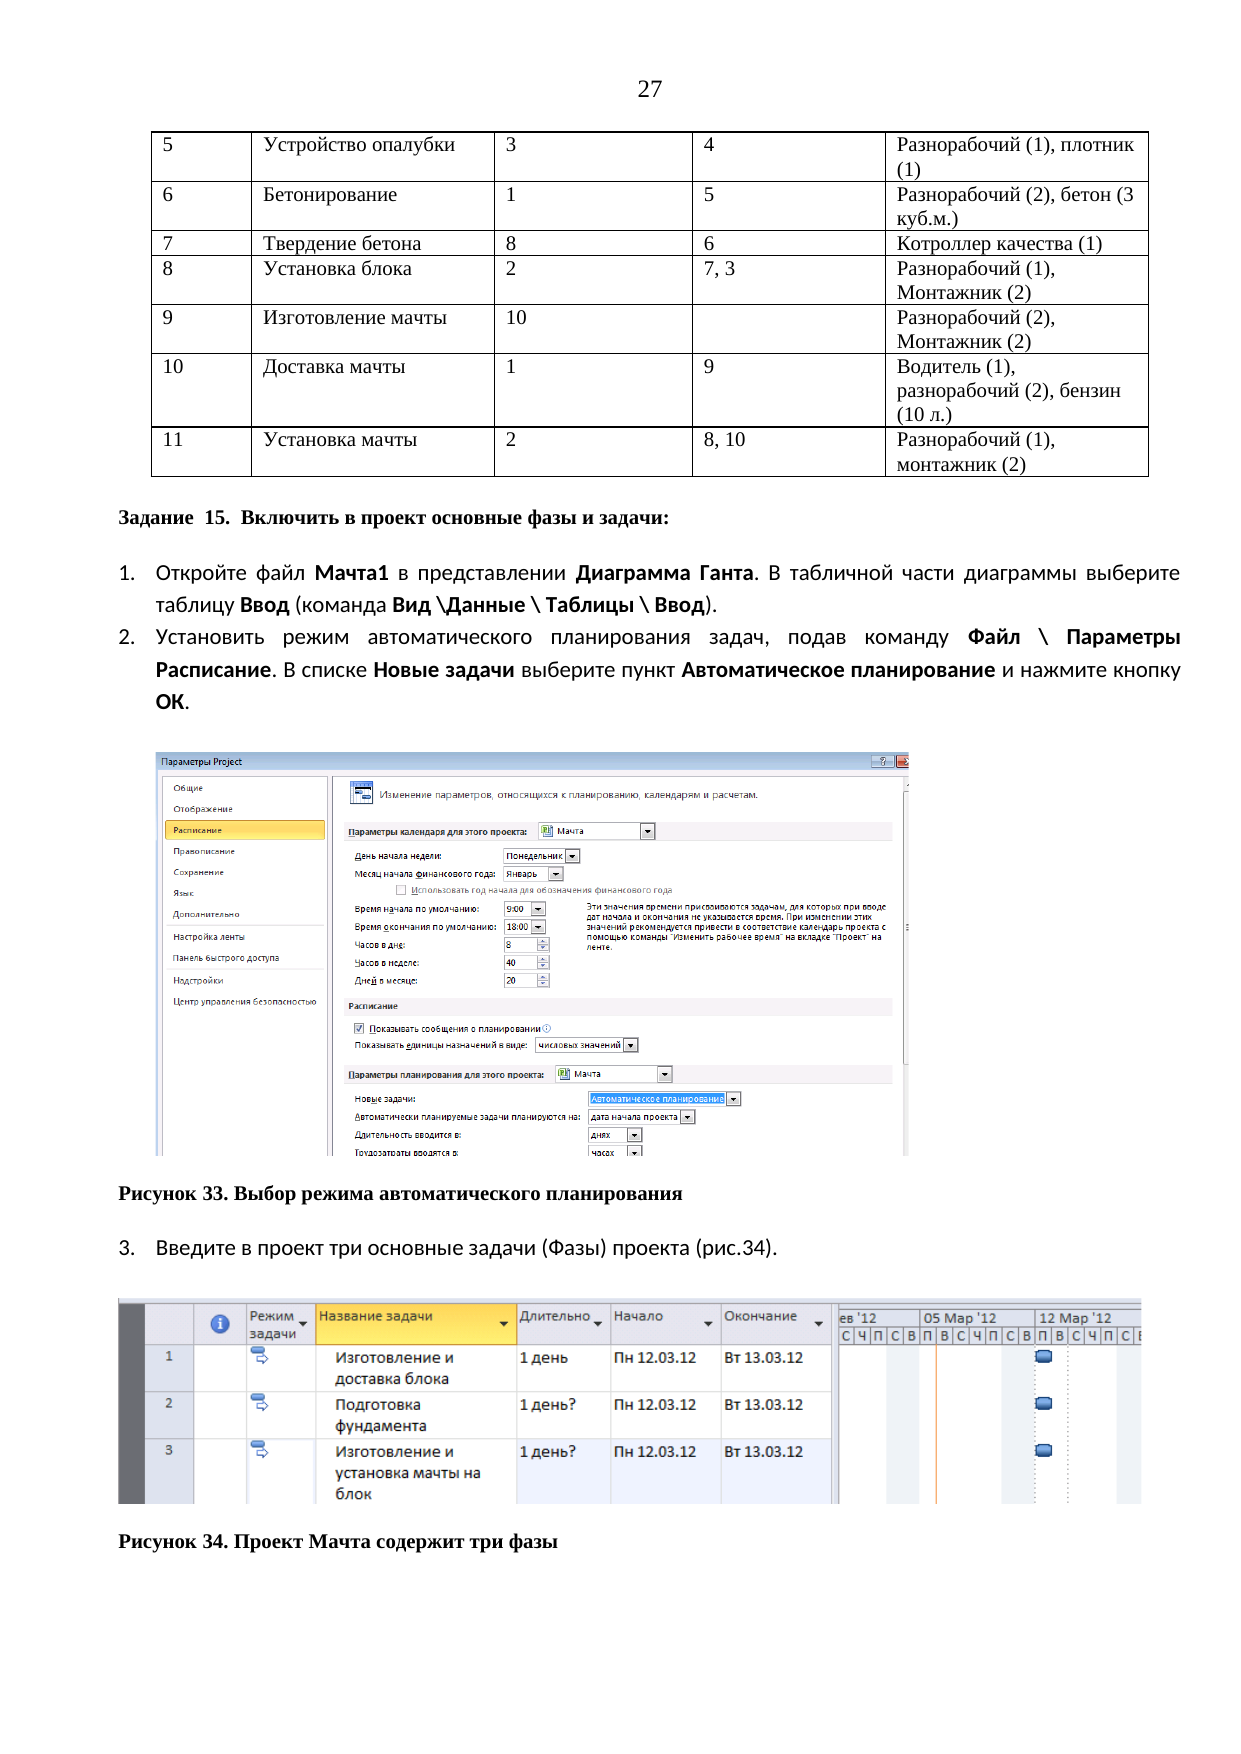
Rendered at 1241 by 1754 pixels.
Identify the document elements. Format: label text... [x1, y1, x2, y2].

table_cell 1 [495, 182, 692, 230]
table_cell 7, 3 [693, 256, 885, 304]
table_cell 8 [152, 256, 251, 304]
table_cell Установка блока [252, 256, 494, 304]
table_cell 6 [152, 182, 251, 230]
table_cell 9 [152, 305, 251, 353]
picture [155, 752, 909, 1156]
table_cell 8, 10 [693, 428, 885, 476]
table_cell 5 [152, 133, 251, 181]
table_cell Разнорабочий (1), монтажник (2) [886, 428, 1148, 476]
table_cell 10 [495, 305, 692, 353]
table_cell Разнорабочий (1), Монтажник (2) [886, 256, 1148, 304]
table_cell Установка мачты [252, 428, 494, 476]
table_cell 2 [495, 256, 692, 304]
table_cell Устройство опалубки [252, 133, 494, 181]
table_cell 6 [693, 231, 885, 255]
table_cell Котроллер качества (1) [886, 231, 1148, 255]
table_cell [693, 305, 885, 353]
table_cell 4 [693, 133, 885, 181]
list Откройте файл Мачта1 в представлении Диаграмма Ганта. В табличной части диаграммы выберите таблицу Ввод (команда Вид \Данные \ Таблицы \ Ввод). [118, 558, 1181, 618]
table_cell Разнорабочий (2), Монтажник (2) [886, 305, 1148, 353]
table_cell Изготовление мачты [252, 305, 494, 353]
table_cell Водитель (1), разнорабочий (2), бензин (.) [886, 354, 1148, 426]
table_cell Твердение бетона [252, 231, 494, 255]
table_cell Бетонирование [252, 182, 494, 230]
table_cell 5 [693, 182, 885, 230]
table_cell 3 [495, 133, 692, 181]
table_cell 7 [152, 231, 251, 255]
table_cell 9 [693, 354, 885, 426]
table_cell 1 [495, 354, 692, 426]
list Введите в проект три основные задачи (Фазы) проекта (рис.34). [118, 1233, 1181, 1261]
table_cell Разнорабочий (2), бетон (3 куб.м.) [886, 182, 1148, 230]
table_cell Разнорабочий (1), плотник (1) [886, 133, 1148, 181]
list Установить режим автоматического планирования задач, подав команду Файл \ Параметры Расписание. В списке Новые задачи выберите пункт Автоматическое планирование и нажмите кнопку ОК. [118, 622, 1181, 715]
table_cell Доставка мачты [252, 354, 494, 426]
table_cell 2 [495, 428, 692, 476]
picture [118, 1298, 1142, 1504]
table_cell 10 [152, 354, 251, 426]
table_cell 11 [152, 428, 251, 476]
table_cell 8 [495, 231, 692, 255]
